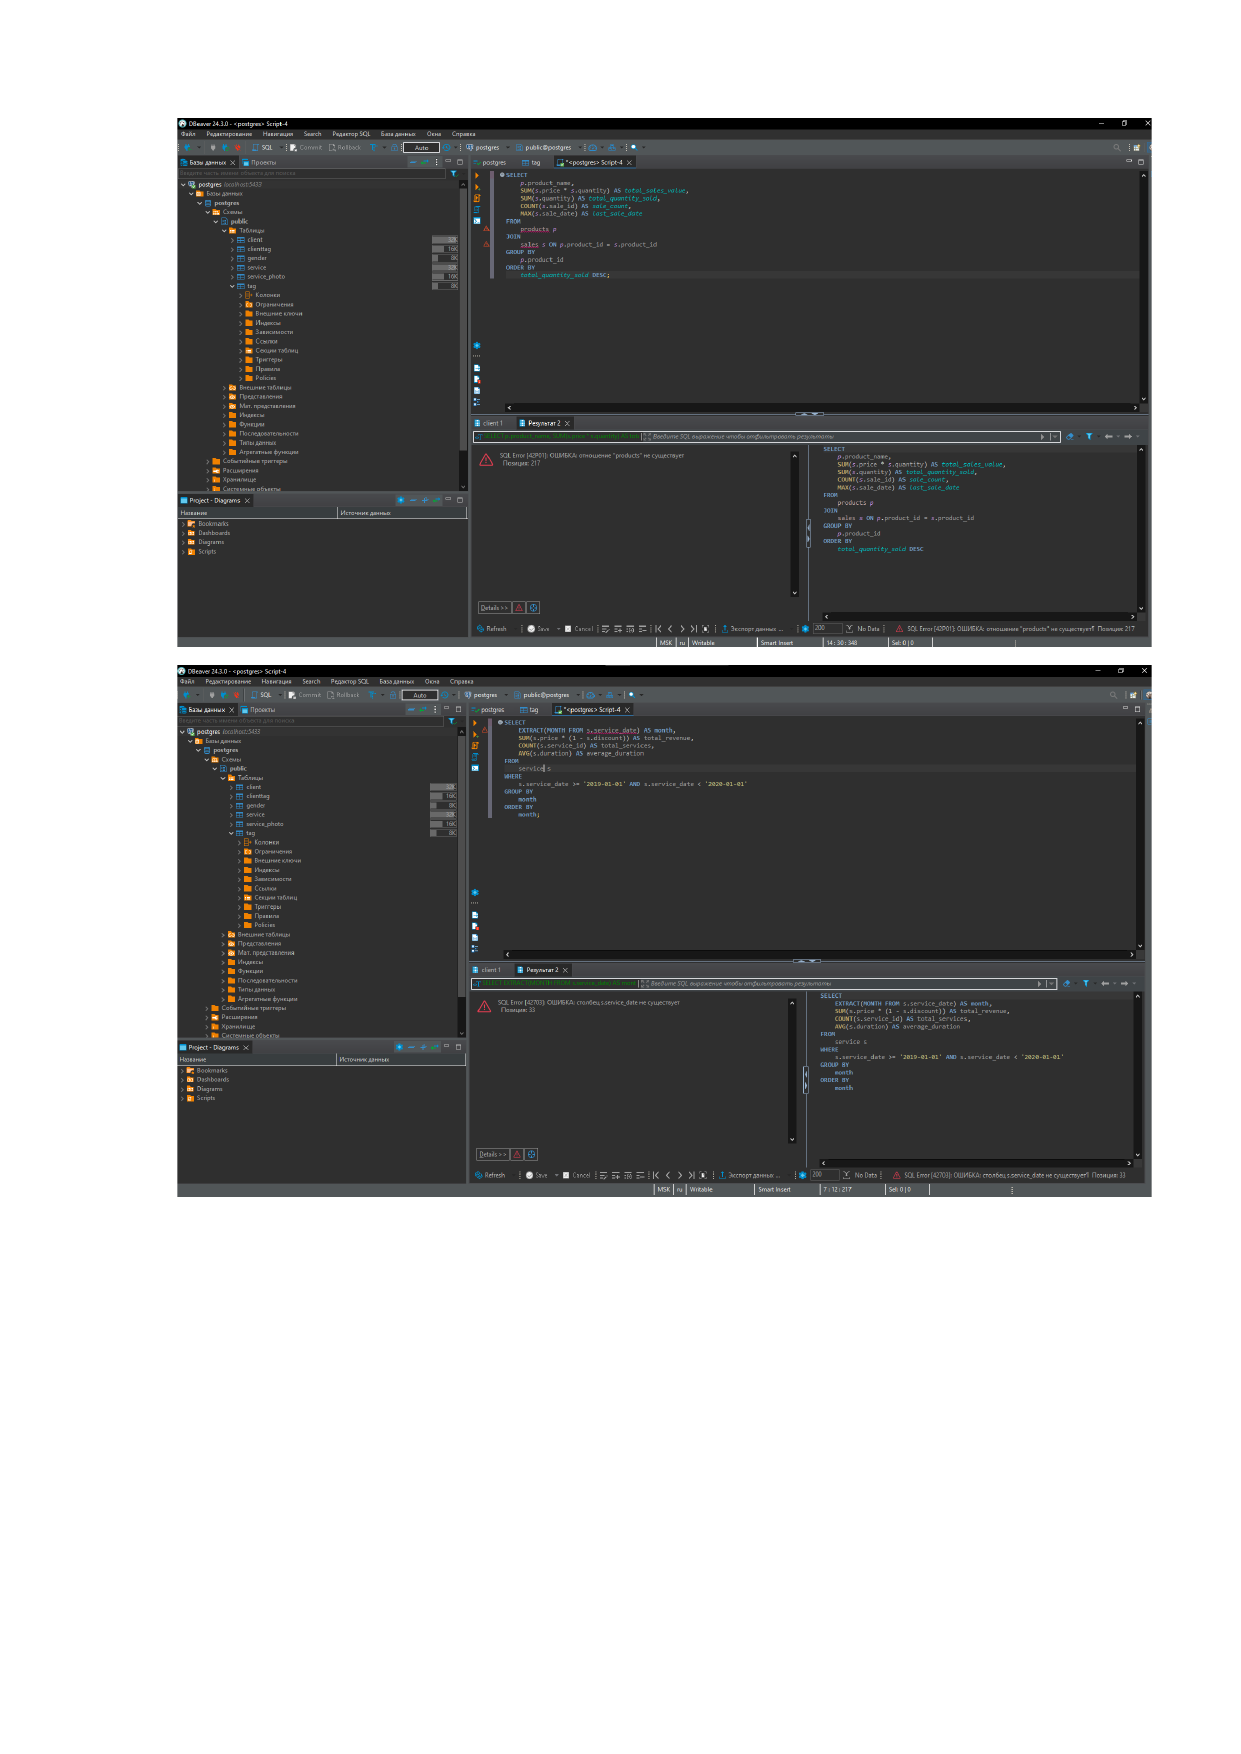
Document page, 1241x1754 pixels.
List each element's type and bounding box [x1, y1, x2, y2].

picture [177, 118, 1152, 647]
picture [177, 665, 1152, 1197]
